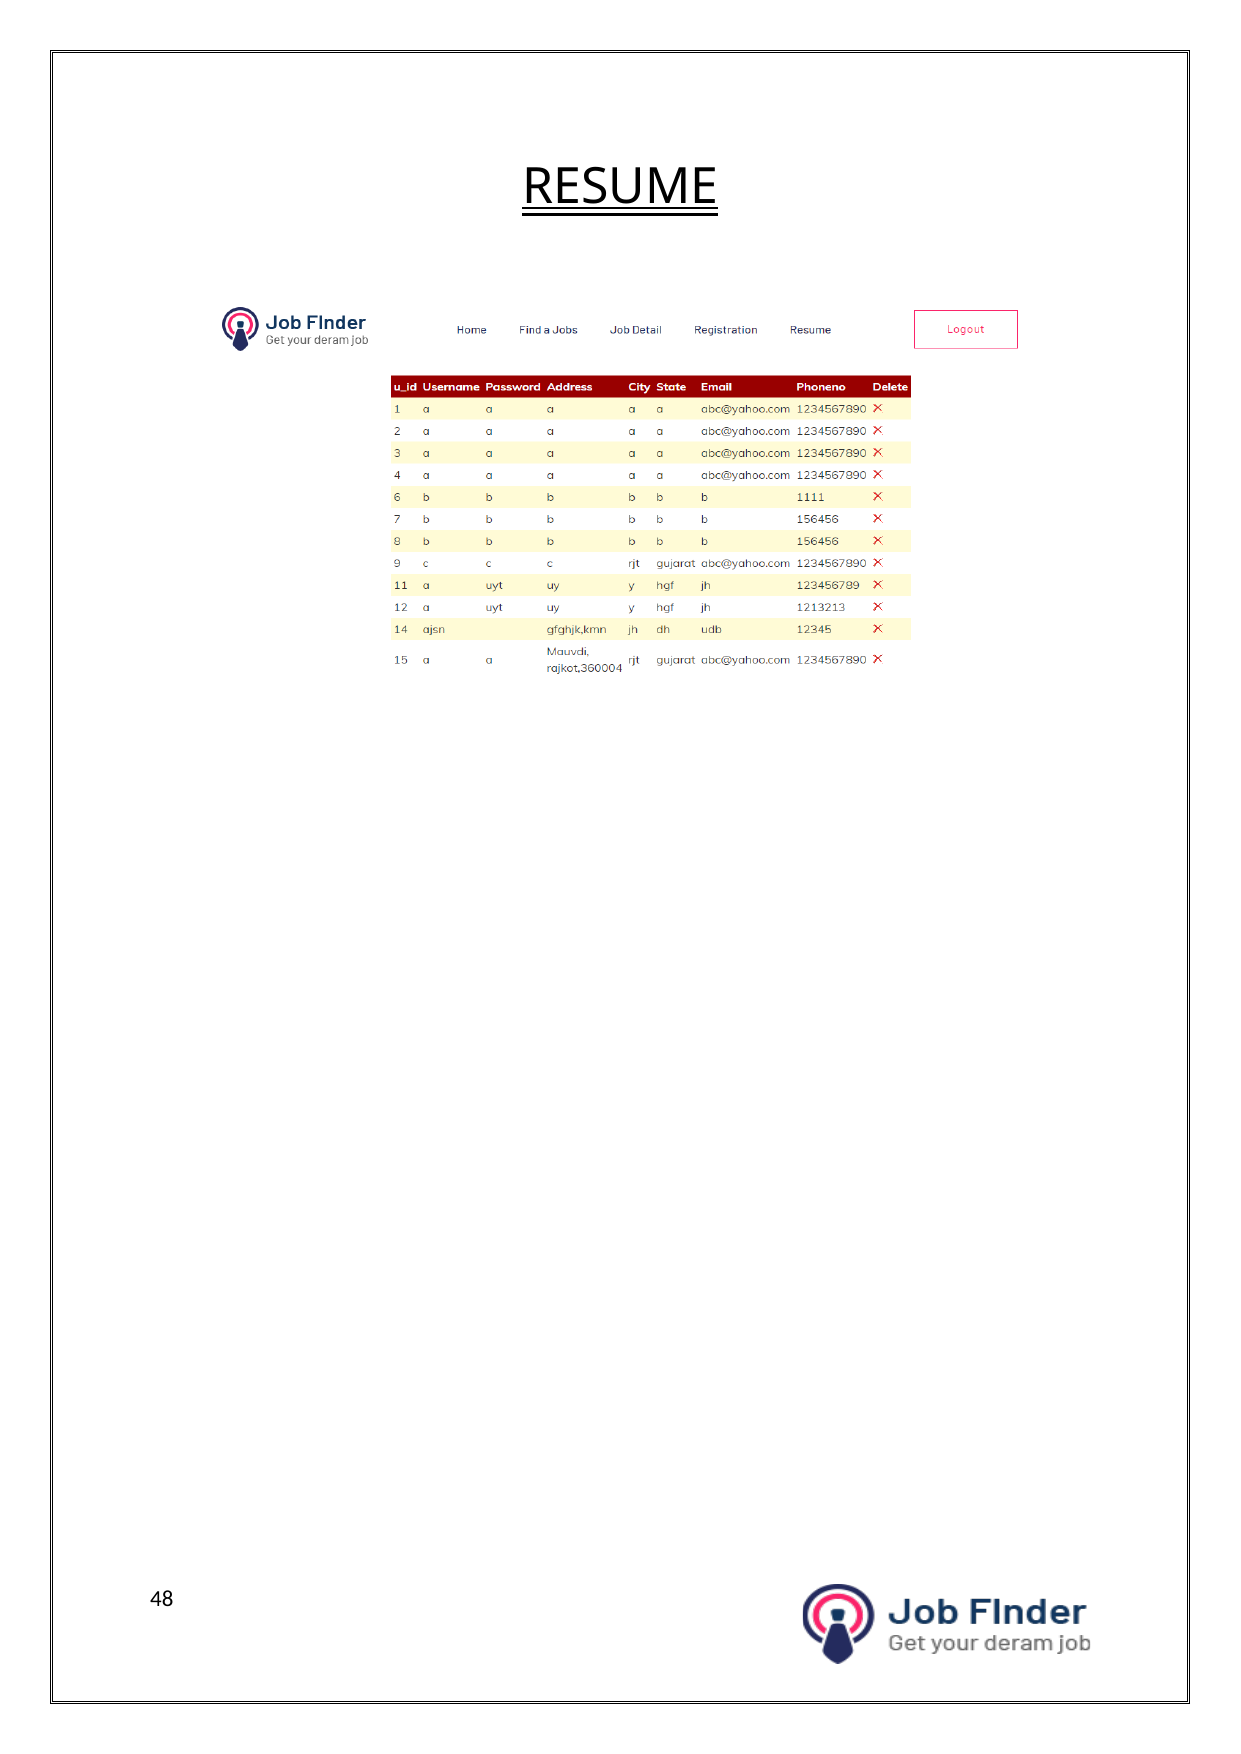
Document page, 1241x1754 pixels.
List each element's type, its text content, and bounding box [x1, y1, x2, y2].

picture [802, 1584, 1091, 1664]
text RESUME [150, 150, 1090, 218]
picture [150, 300, 1151, 694]
